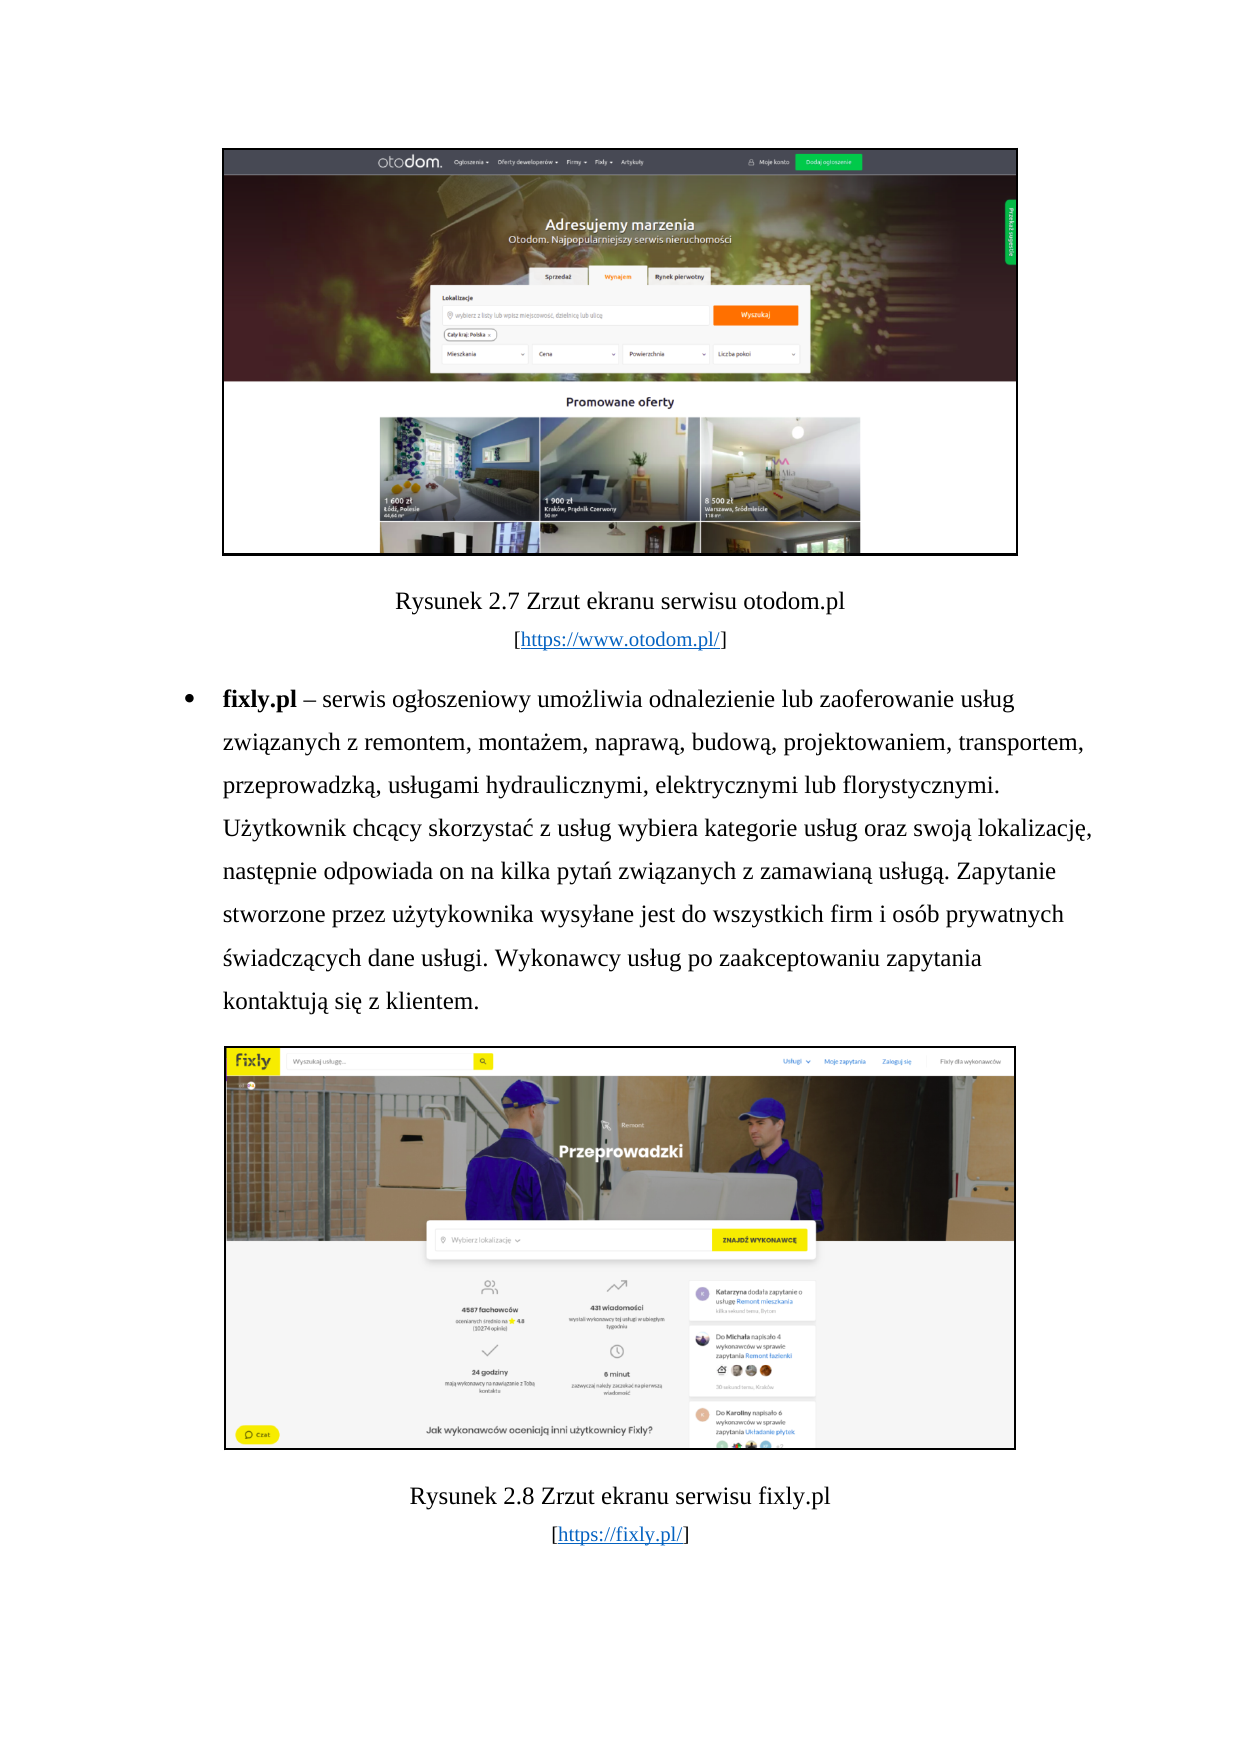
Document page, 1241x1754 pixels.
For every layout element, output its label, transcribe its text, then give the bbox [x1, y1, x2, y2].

text Rysunek 2.8 Zrzut ekranu serwisu fixly.pl [https://fixly.pl/] [148, 1481, 1093, 1546]
text Rysunek 2.7 Zrzut ekranu serwisu otodom.pl [https://www.otodom.pl/] [148, 586, 1093, 651]
list fixly.pl – serwis ogłoszeniowy umożliwia odnalezienie lub zaoferowanie usług związanych z remontem, montażem, naprawą, budową, projektowaniem, transportem, przeprowadzką, usługami hydraulicznymi, elektrycznymi lub florystycznymi. Użytkownik chcący skorzystać z usług wybiera kategorie usług oraz swoją lokalizację, następnie odpowiada on na kilka pytań związanych z zamawianą usługą. Zapytanie stworzone przez użytykownika wysyłane jest do wszystkich firm i osób prywatnych świadczących dane usługi. Wykonawcy usług po zaakceptowaniu zapytania kontaktują się z klientem. [185, 684, 1093, 1014]
picture [226, 1048, 1014, 1448]
picture [224, 150, 1016, 553]
